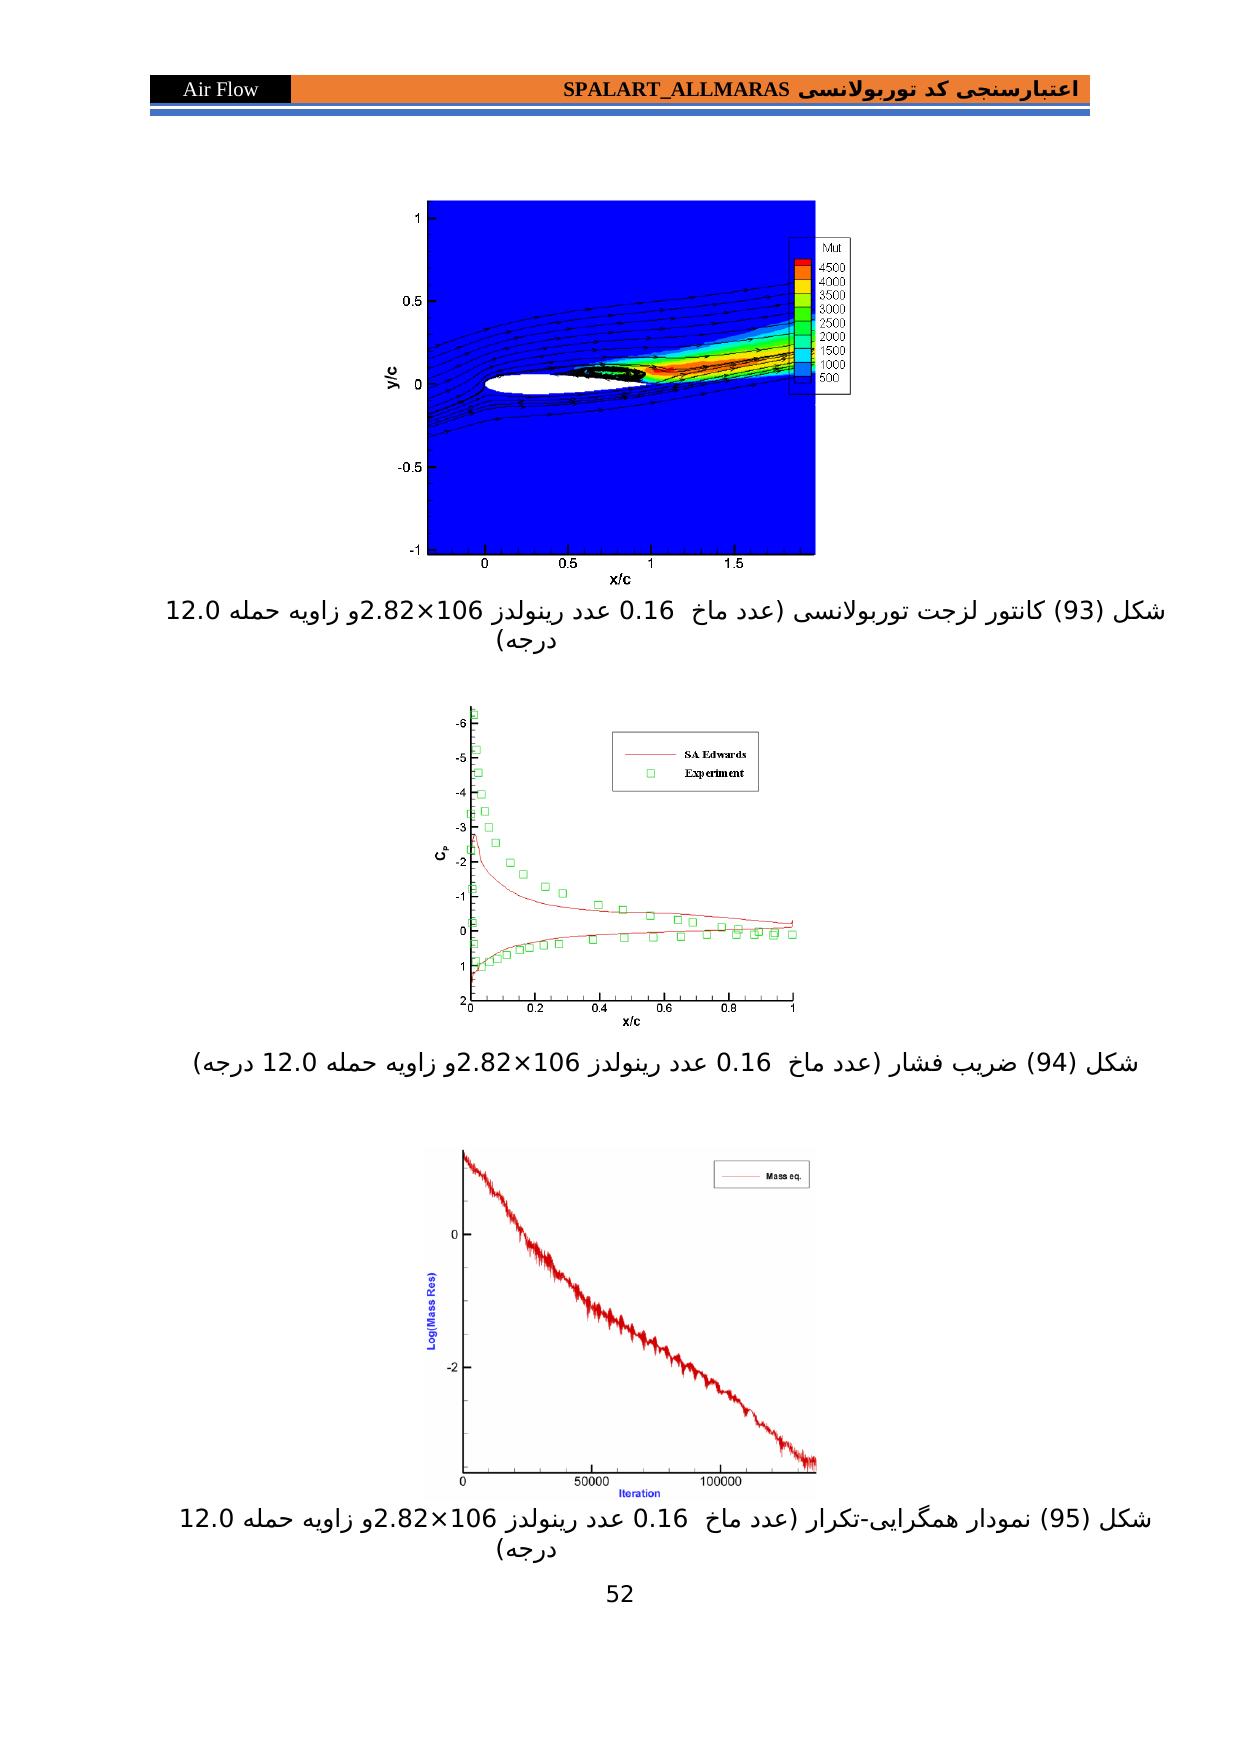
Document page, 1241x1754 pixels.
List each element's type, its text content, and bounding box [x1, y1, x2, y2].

picture [420, 692, 820, 1044]
text کانتور لزجت توربولانسی (عدد ماخ 0.16 عدد رینولدز 106×2.82و زاویه حمله 12.0 درجه) [150, 597, 1060, 655]
picture [382, 189, 858, 593]
text ضریب فشار (عدد ماخ 0.16 عدد رینولدز 106×2.82و زاویه حمله 12.0 درجه) [150, 1048, 1060, 1077]
text نمودار همگرایی-تکرار (عدد ماخ 0.16 عدد رینولدز 106×2.82و زاویه حمله 12.0 درجه) [150, 1505, 1060, 1563]
picture [423, 1147, 817, 1501]
